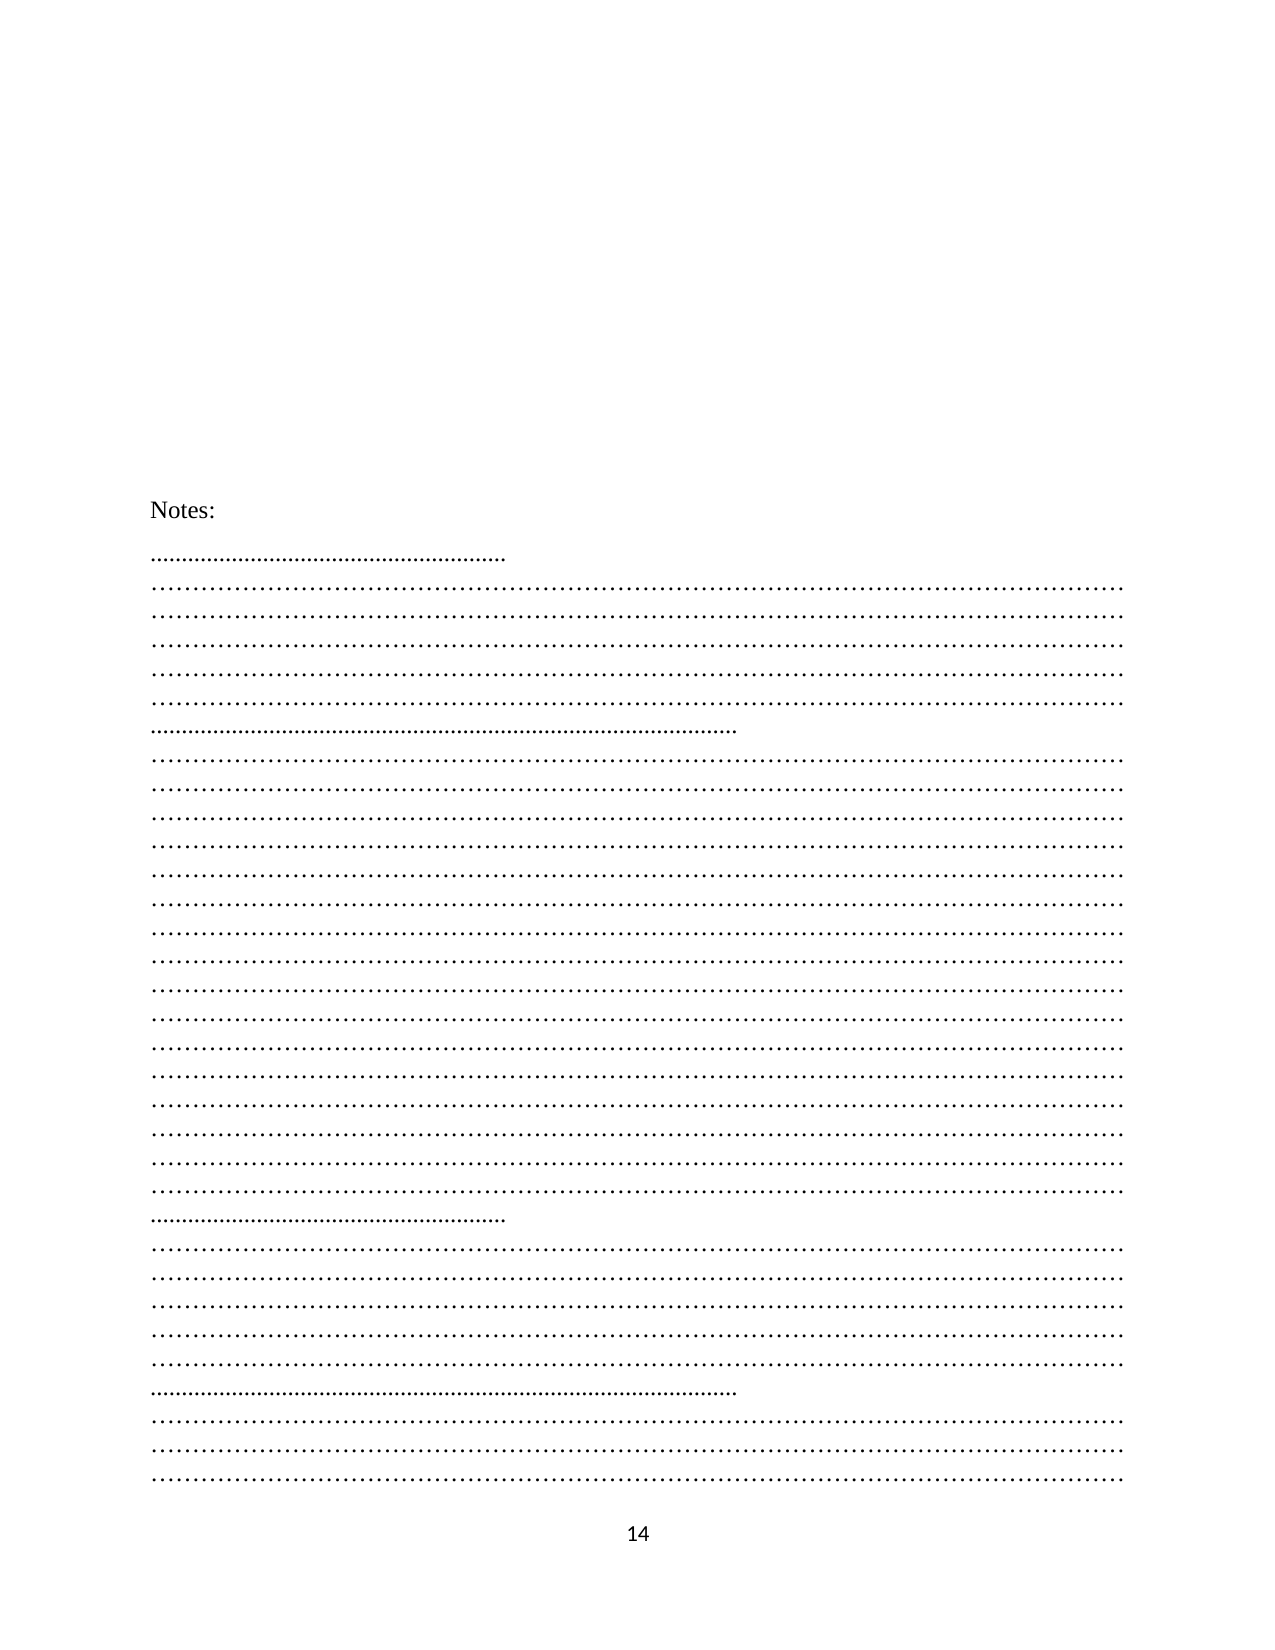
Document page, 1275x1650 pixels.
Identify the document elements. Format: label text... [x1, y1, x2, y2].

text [150, 1199, 1125, 1487]
text Notes: [150, 495, 1125, 524]
